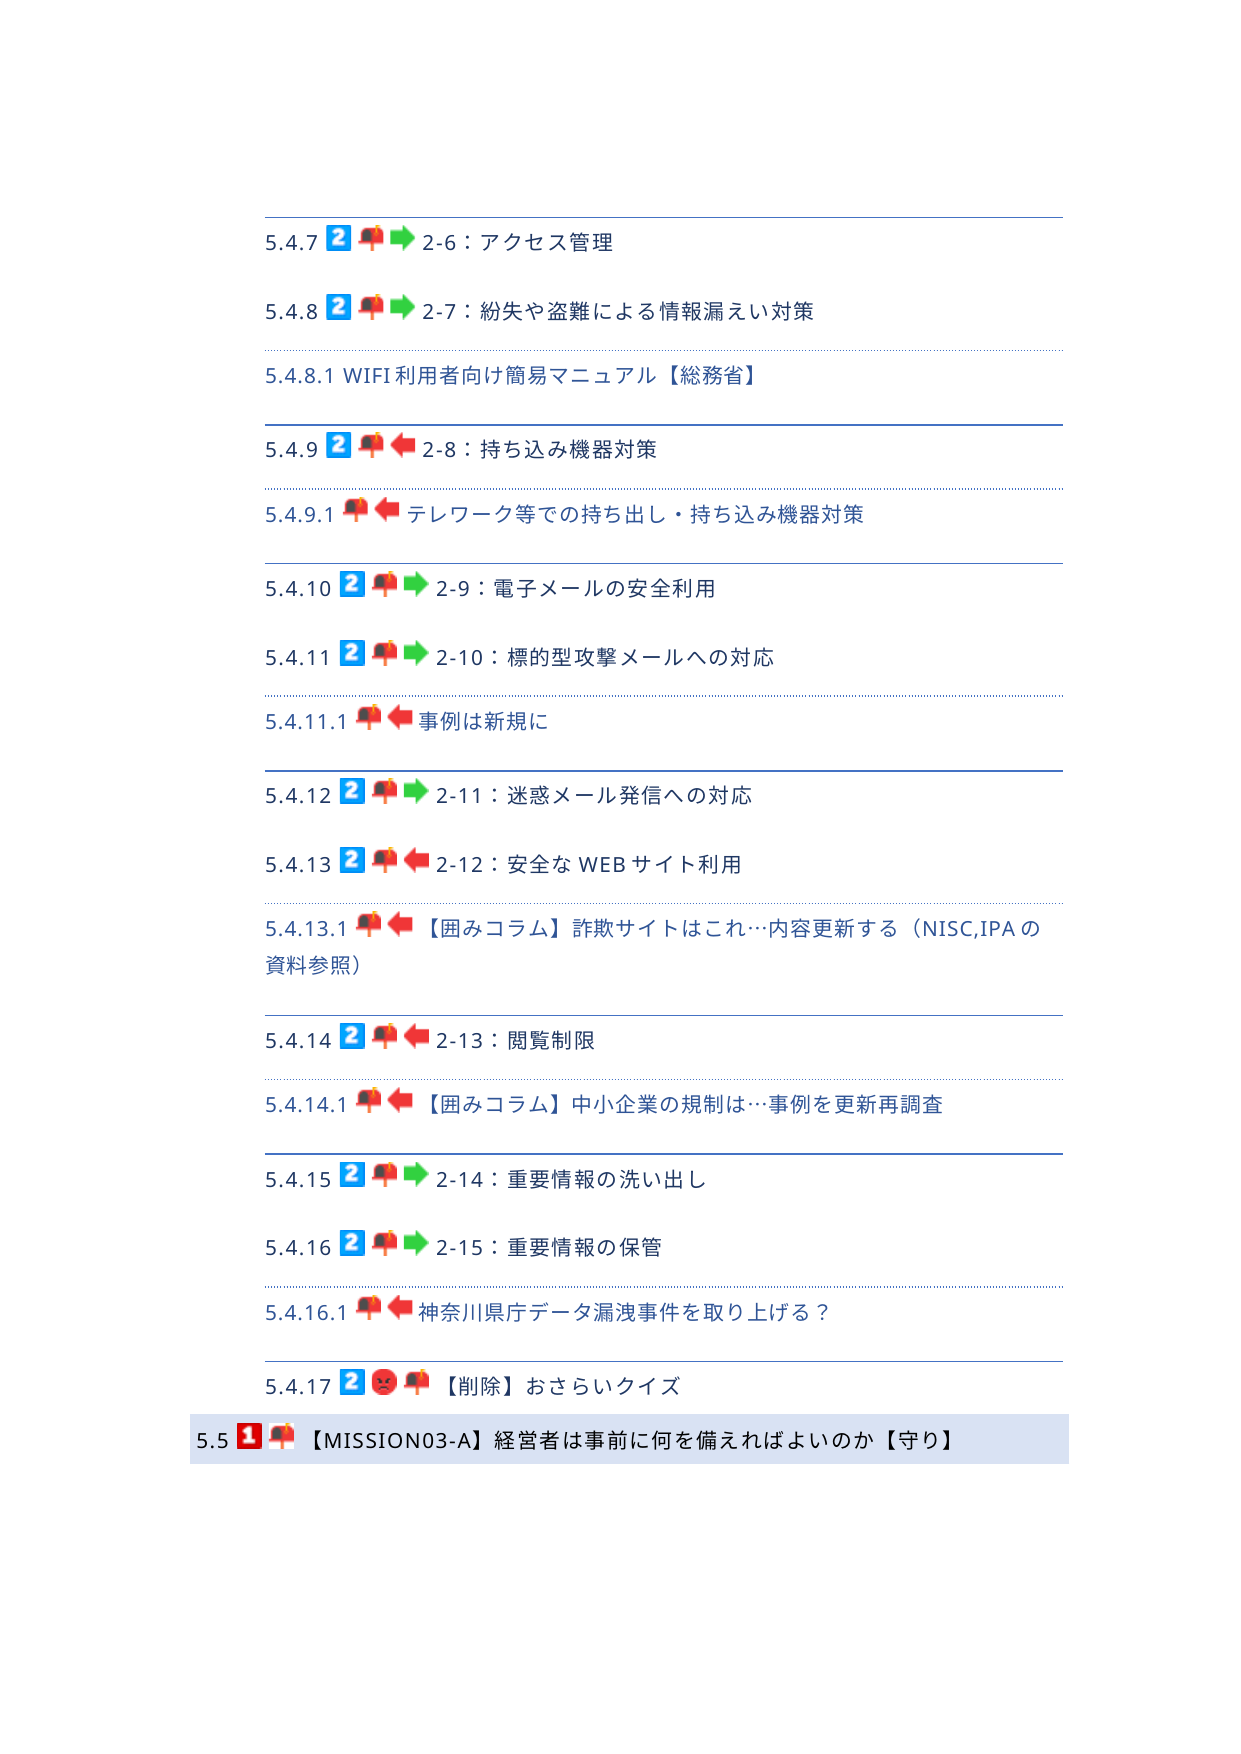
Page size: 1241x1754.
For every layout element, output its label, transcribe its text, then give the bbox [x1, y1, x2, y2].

text 2-14：重要情報の洗い出し [265, 1155, 1063, 1196]
picture [358, 294, 384, 320]
text 【削除】おさらいクイズ [265, 1362, 1063, 1404]
picture [403, 571, 429, 597]
text 【囲みコラム】中小企業の規制は…事例を更新再調査 [265, 1079, 1063, 1122]
text 2-11：迷惑メール発信への対応 [265, 772, 1063, 813]
text テレワーク等での持ち出し・持ち込み機器対策 [265, 488, 1063, 531]
text 2-13：閲覧制限 [265, 1016, 1063, 1058]
picture [387, 911, 413, 937]
picture [403, 847, 429, 873]
picture [390, 432, 416, 458]
picture [358, 432, 384, 458]
text 2-12：安全なWebサイト利用 [265, 839, 1063, 882]
picture [371, 1369, 397, 1395]
picture [390, 294, 416, 320]
picture [387, 704, 413, 730]
text 事例は新規に [265, 695, 1063, 739]
text 2-7：紛失や盗難による情報漏えい対策 [265, 286, 1063, 329]
picture [326, 294, 352, 320]
picture [237, 1423, 262, 1449]
picture [371, 847, 397, 873]
picture [403, 640, 429, 666]
picture [390, 225, 416, 251]
picture [355, 1087, 381, 1113]
text Wifi利用者向け簡易マニュアル【総務省】 [265, 349, 1063, 393]
picture [268, 1423, 294, 1449]
text 【Mission03-A】経営者は事前に何を備えればよいのか【守り】 [196, 1420, 1063, 1458]
picture [339, 847, 365, 873]
picture [339, 1369, 365, 1395]
picture [339, 1023, 365, 1049]
picture [371, 1230, 397, 1256]
picture [403, 1023, 429, 1049]
picture [342, 497, 368, 522]
text 2-10：標的型攻撃メールへの対応 [265, 631, 1063, 674]
picture [355, 1295, 381, 1320]
picture [339, 1162, 365, 1187]
text 【囲みコラム】詐欺サイトはこれ…内容更新する（NISC,IPAの資料参照） [265, 903, 1063, 983]
picture [371, 571, 397, 597]
picture [339, 1230, 365, 1256]
picture [371, 1023, 397, 1049]
text 2-8：持ち込み機器対策 [265, 426, 1063, 467]
picture [387, 1087, 413, 1113]
picture [374, 497, 400, 522]
picture [403, 1162, 429, 1187]
picture [387, 1295, 413, 1320]
picture [371, 1162, 397, 1187]
picture [339, 571, 365, 597]
picture [355, 704, 381, 730]
picture [355, 911, 381, 937]
picture [326, 432, 352, 458]
text 神奈川県庁データ漏洩事件を取り上げる？ [265, 1286, 1063, 1329]
picture [339, 778, 365, 804]
picture [371, 640, 397, 666]
text 2-15：重要情報の保管 [265, 1222, 1063, 1265]
picture [339, 640, 365, 666]
picture [358, 225, 384, 251]
text 2-6：アクセス管理 [265, 218, 1063, 260]
text 2-9：電子メールの安全利用 [265, 564, 1063, 606]
picture [403, 1230, 429, 1256]
picture [403, 1369, 429, 1395]
picture [403, 778, 429, 804]
picture [326, 225, 352, 251]
picture [371, 778, 397, 804]
